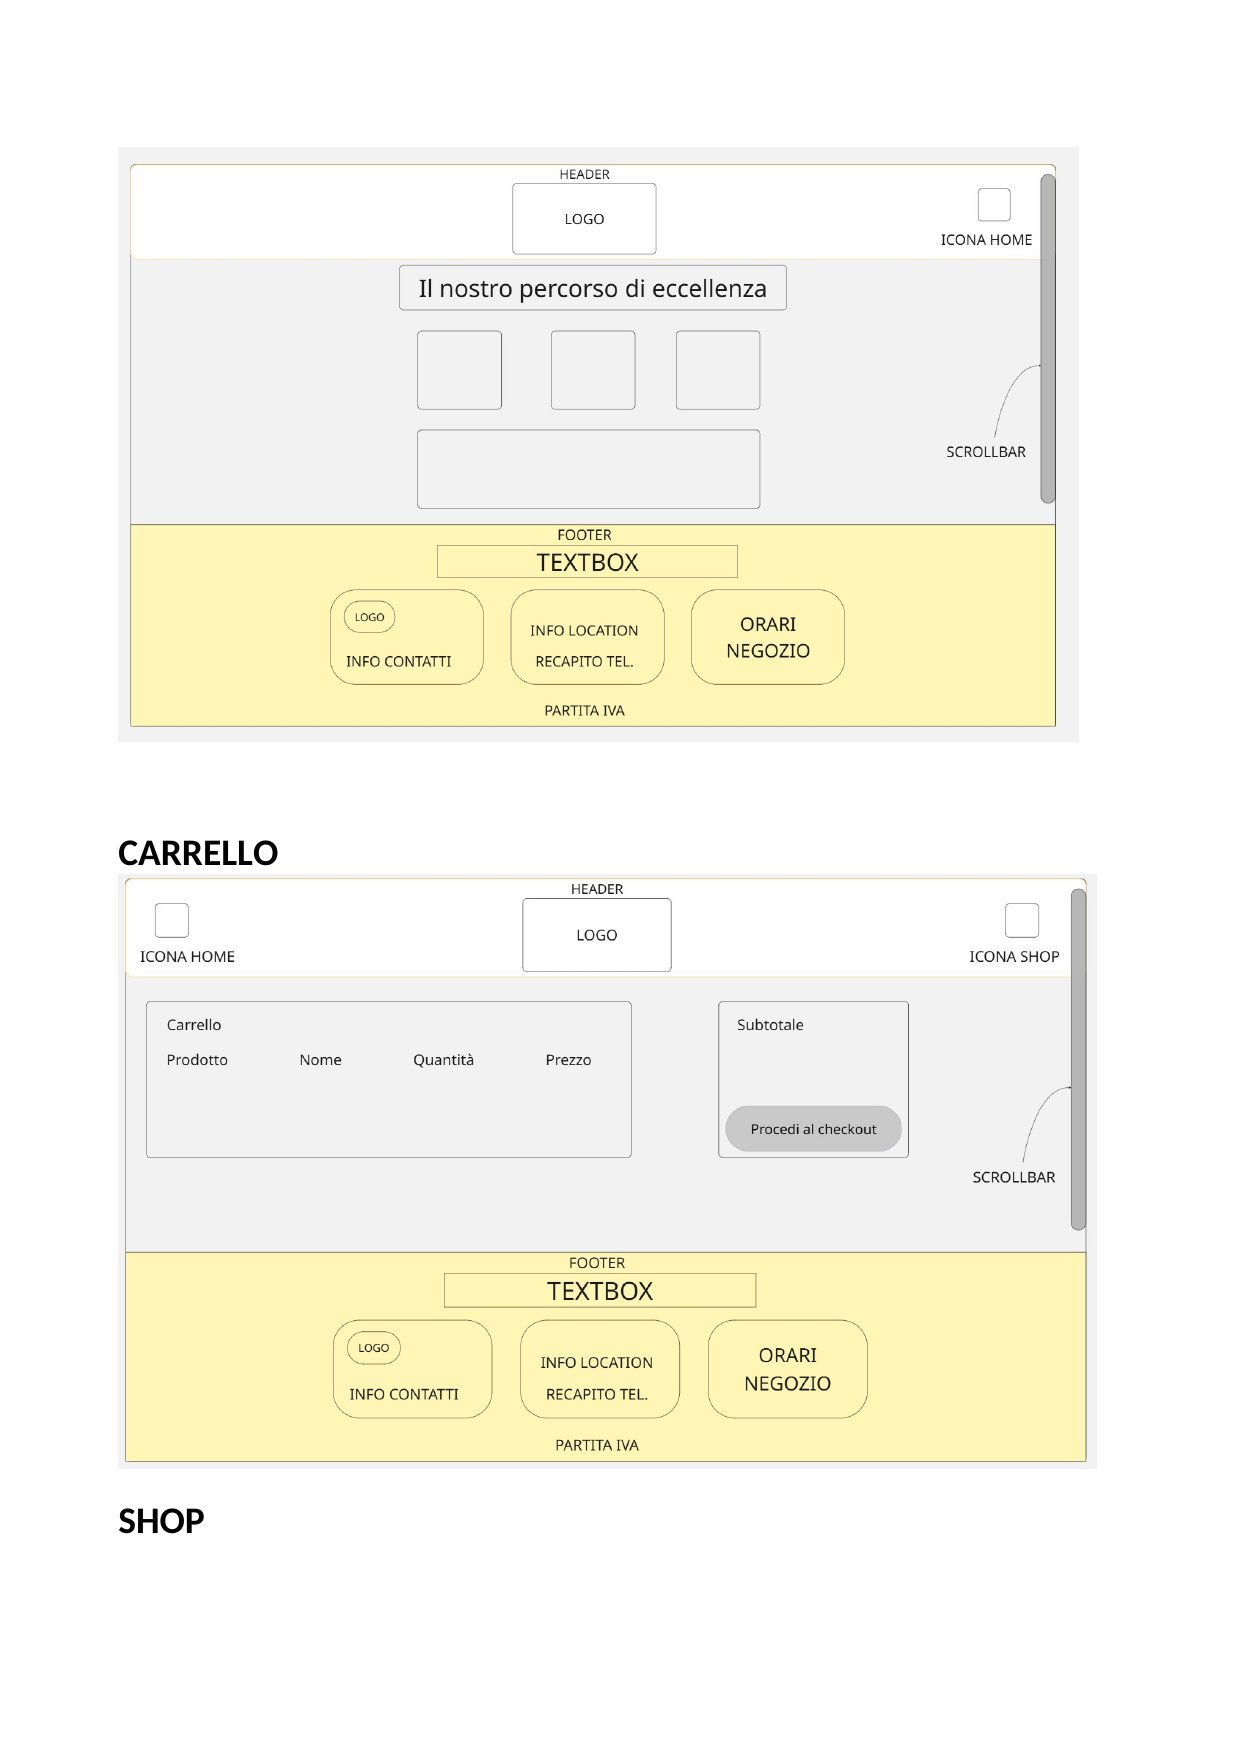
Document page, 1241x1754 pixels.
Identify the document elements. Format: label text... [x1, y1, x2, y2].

picture [118, 147, 1079, 742]
picture [118, 874, 1098, 1469]
text SHOP [118, 1497, 1122, 1543]
